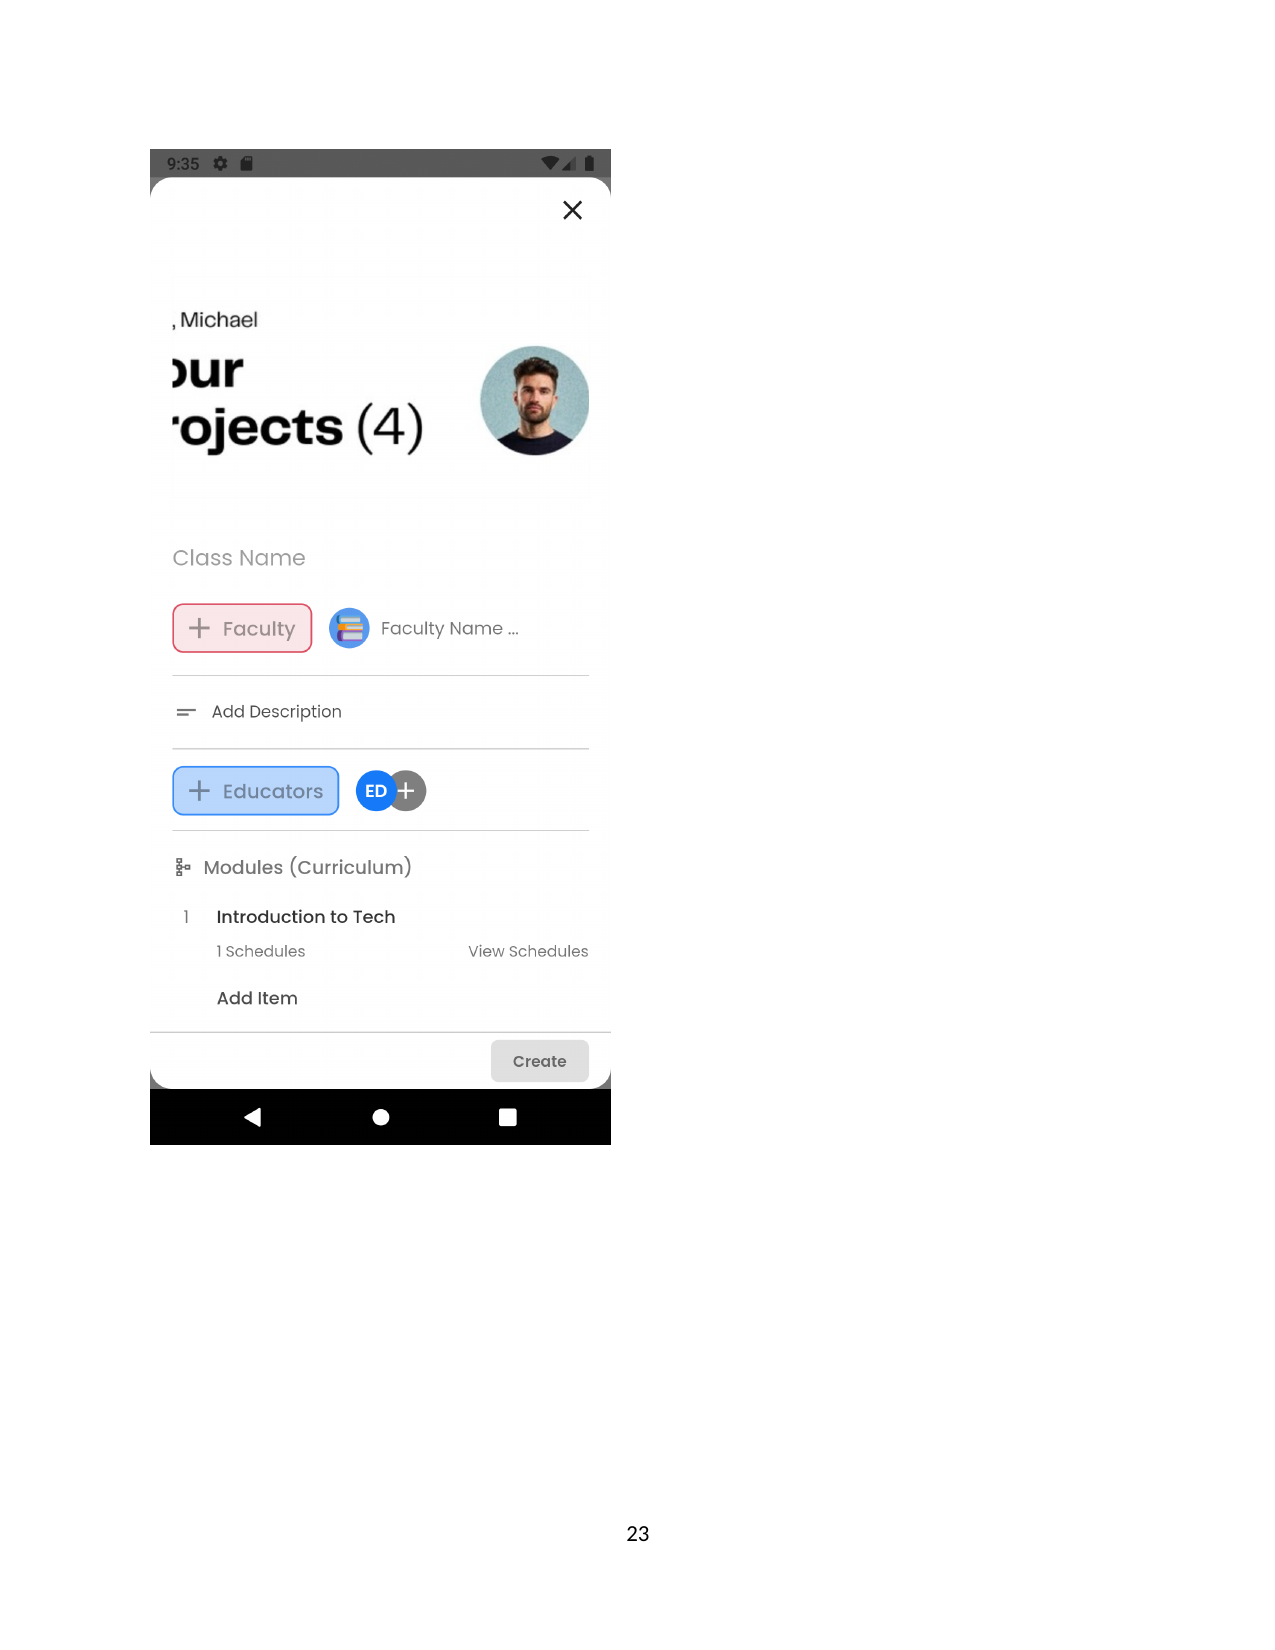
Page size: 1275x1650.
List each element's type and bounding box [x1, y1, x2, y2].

picture [150, 149, 611, 1145]
